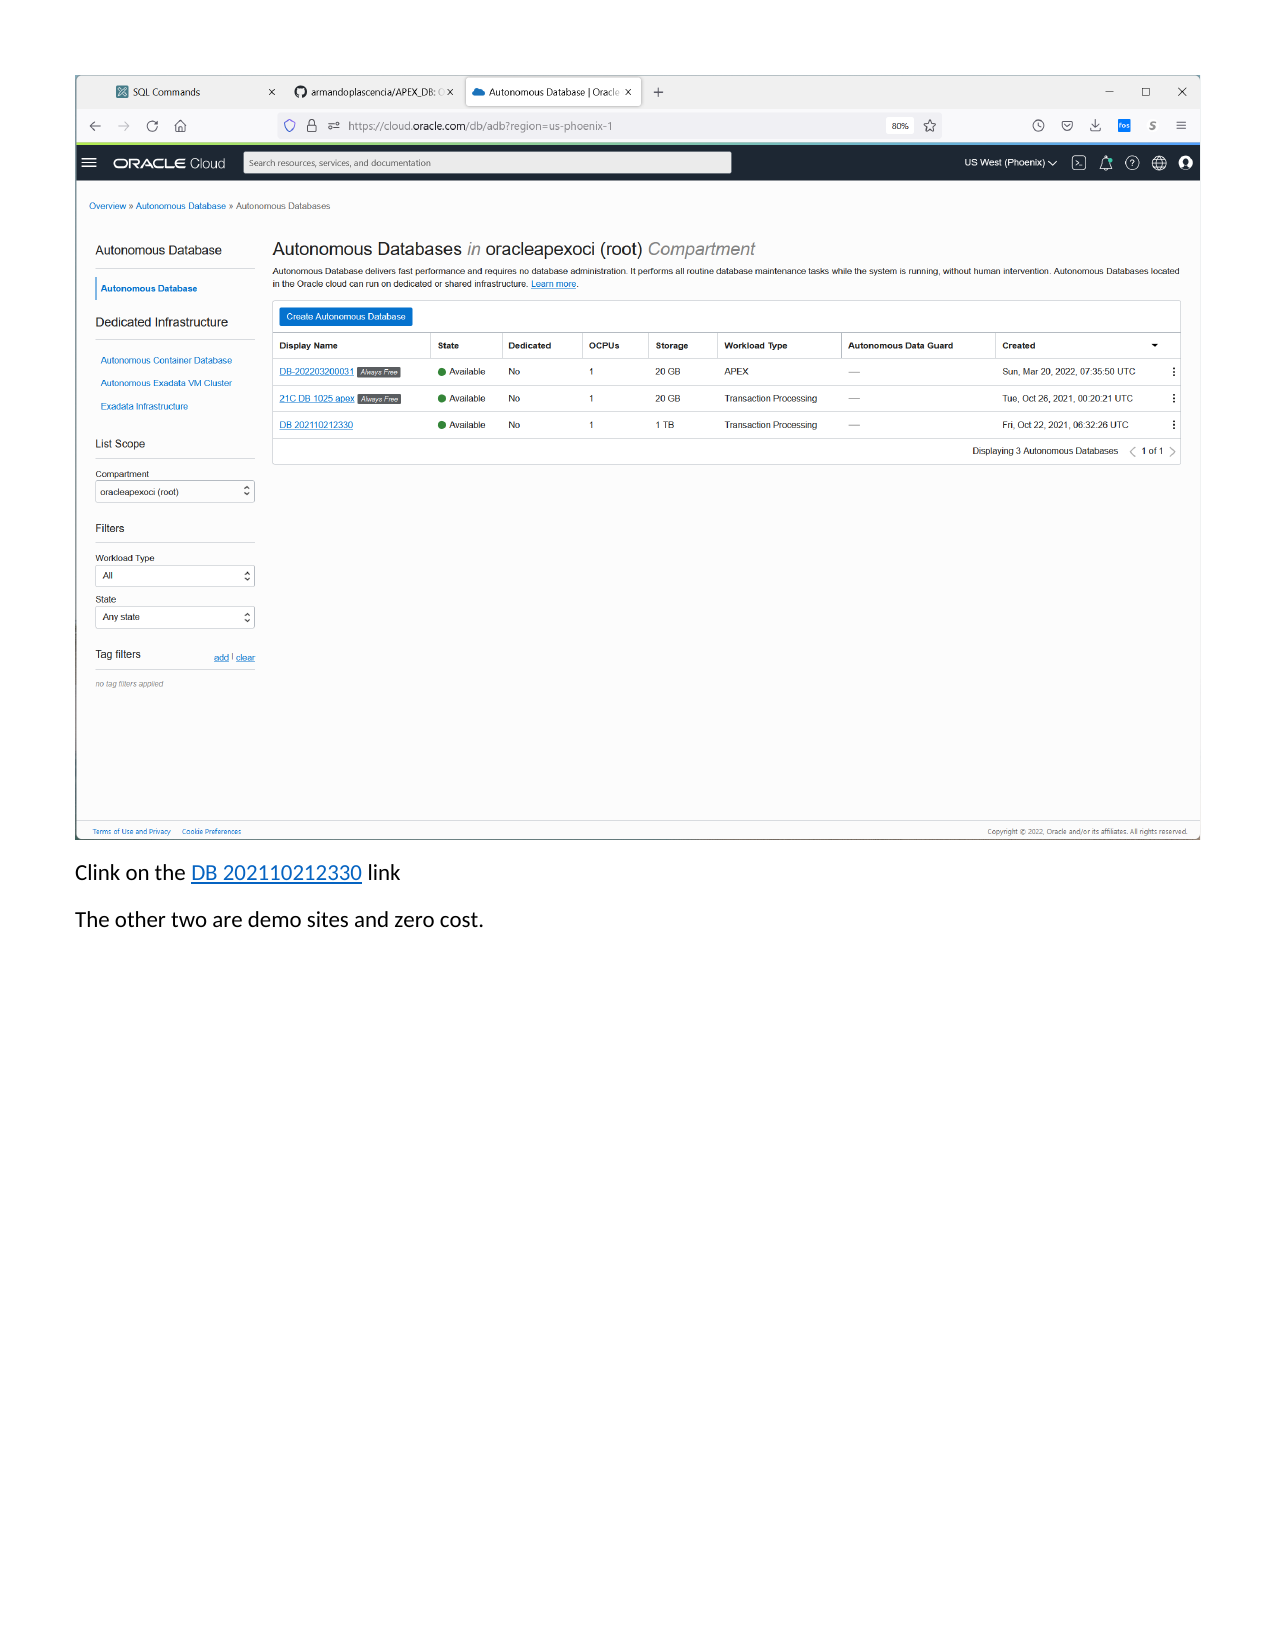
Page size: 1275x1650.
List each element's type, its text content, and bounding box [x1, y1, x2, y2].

picture [75, 75, 1200, 840]
text Clink on the DB 202110212330 link [75, 858, 1200, 886]
text The other two are demo sites and zero cost. [75, 905, 1200, 933]
